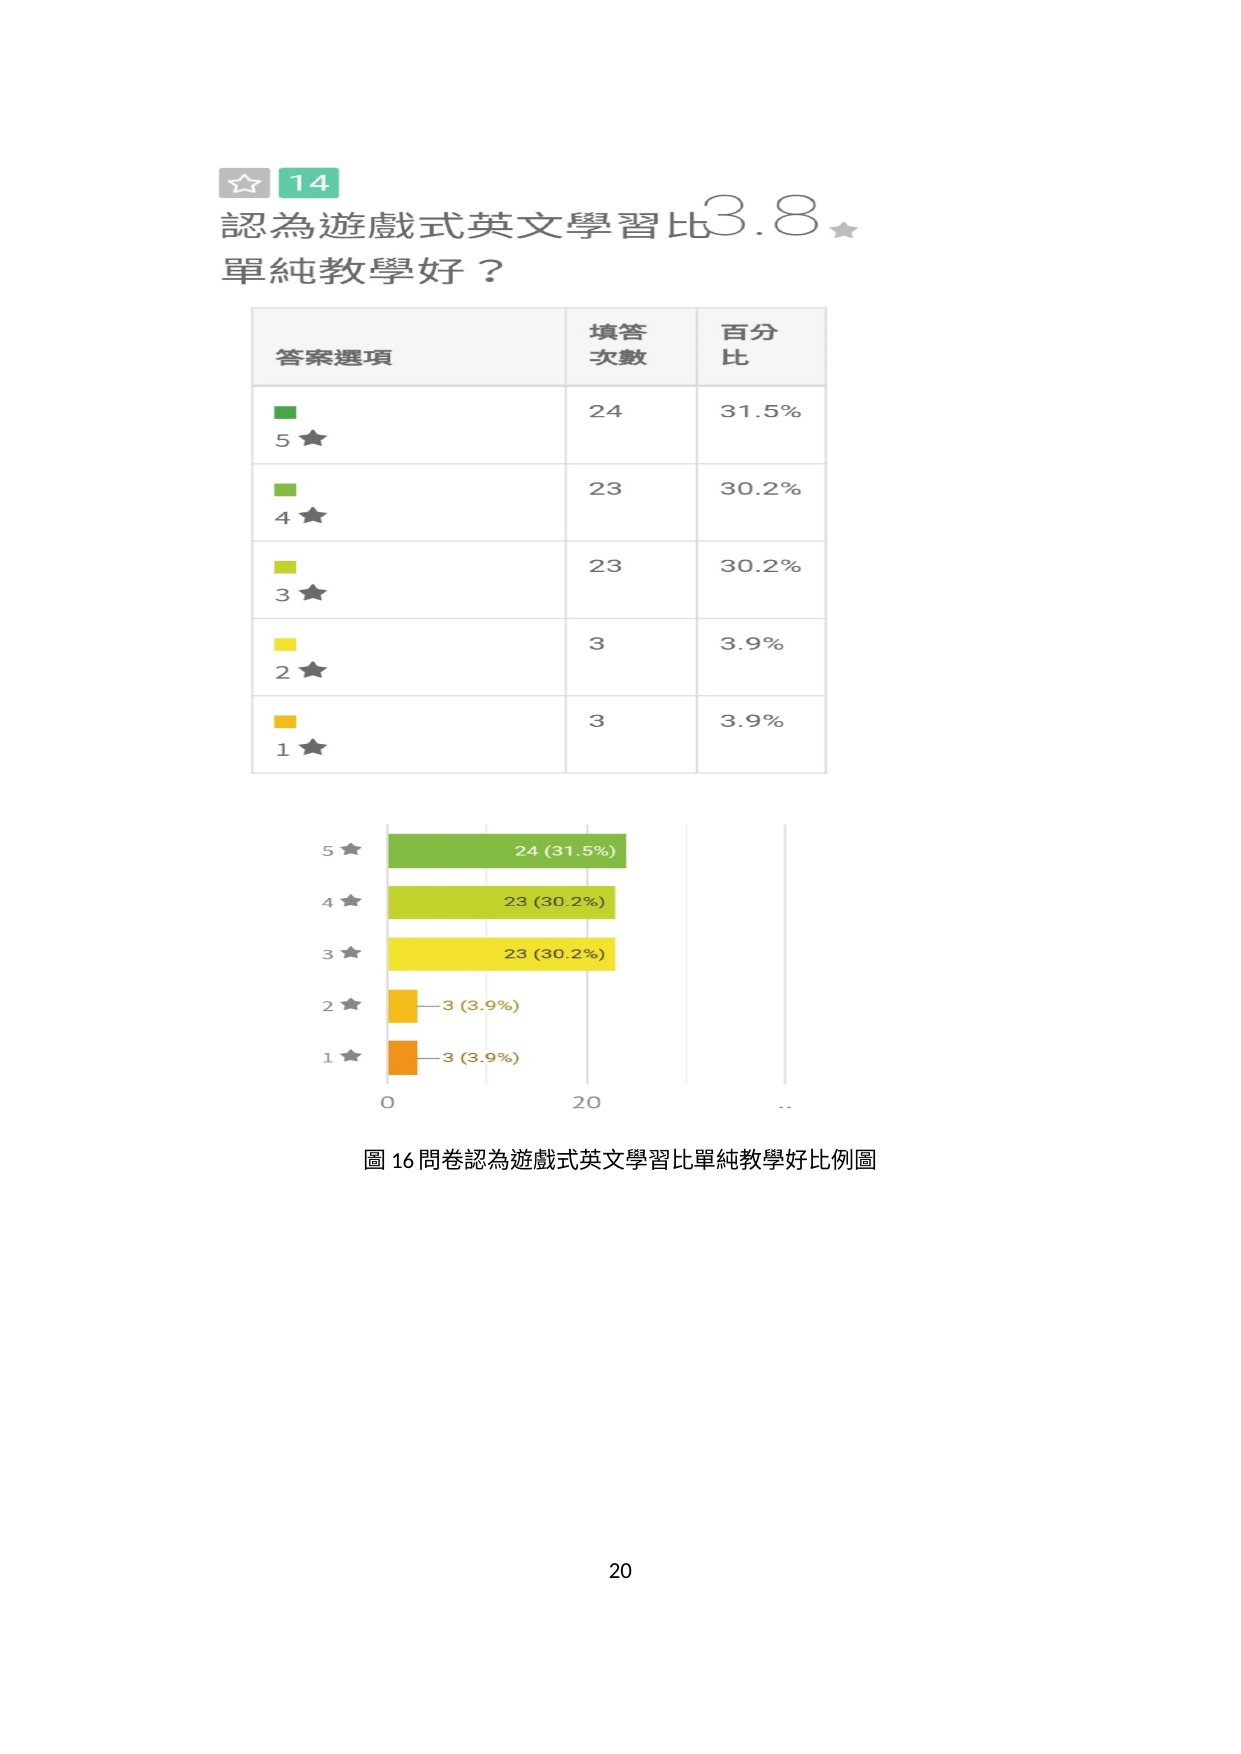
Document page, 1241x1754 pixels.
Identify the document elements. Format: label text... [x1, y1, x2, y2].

text 20 [187, 1552, 1053, 1589]
picture [187, 164, 860, 1114]
text 圖16問卷認為遊戲式英文學習比單純教學好比例圖 [187, 1139, 1053, 1177]
